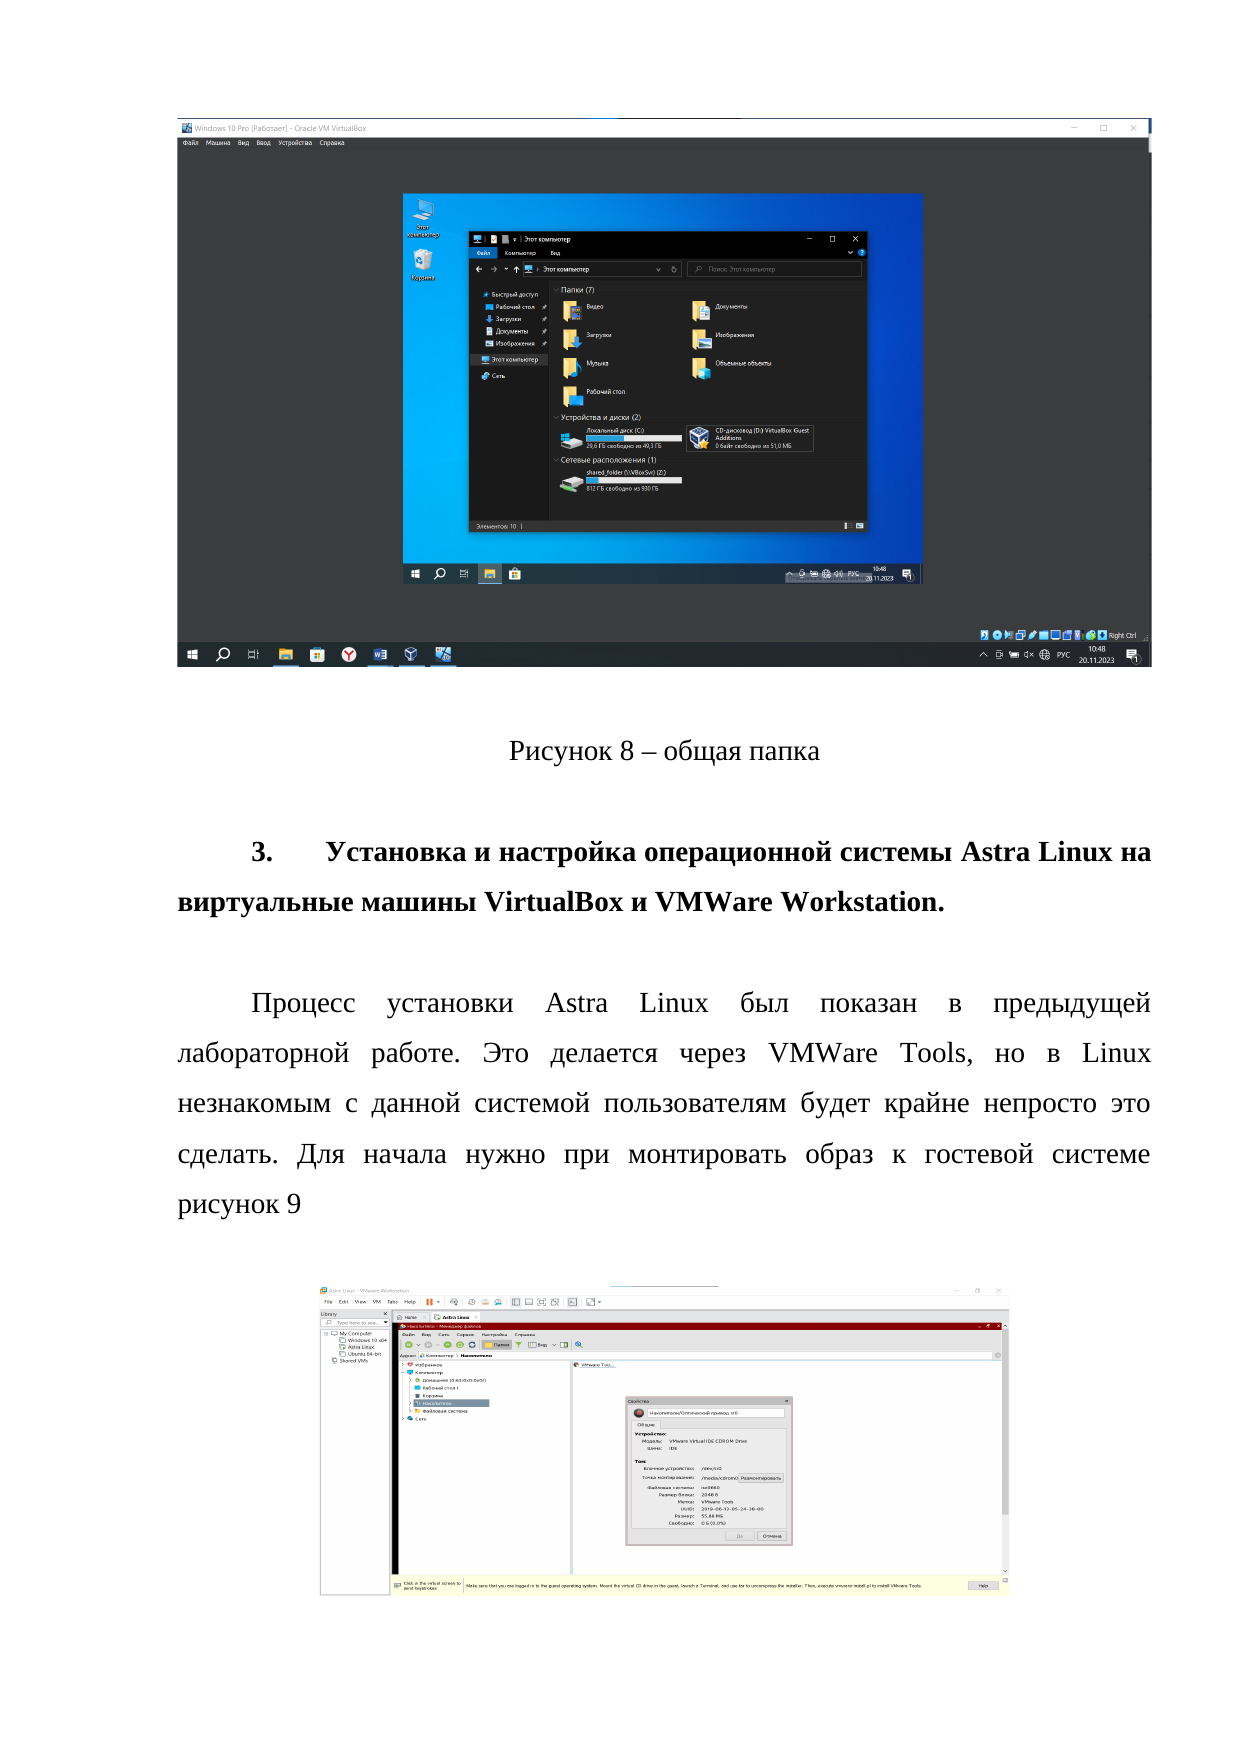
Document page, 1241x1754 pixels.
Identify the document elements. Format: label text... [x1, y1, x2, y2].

list Установка и настройка операционной системы Astra Linux на виртуальные машины VirtualBox и VMWare Workstation. [177, 834, 1152, 918]
picture [177, 118, 1152, 667]
picture [319, 1286, 1010, 1596]
text Рисунок 8 – общая папка [177, 733, 1152, 767]
text Процесс установки Astra Linux был показан в предыдущей лабораторной работе. Это делается через VMWare Tools, но в Linux незнакомым с данной системой пользователям будет крайне непросто это сделать. Для начала нужно при монтировать образ к гостевой системе рисунок 9 [177, 985, 1152, 1220]
